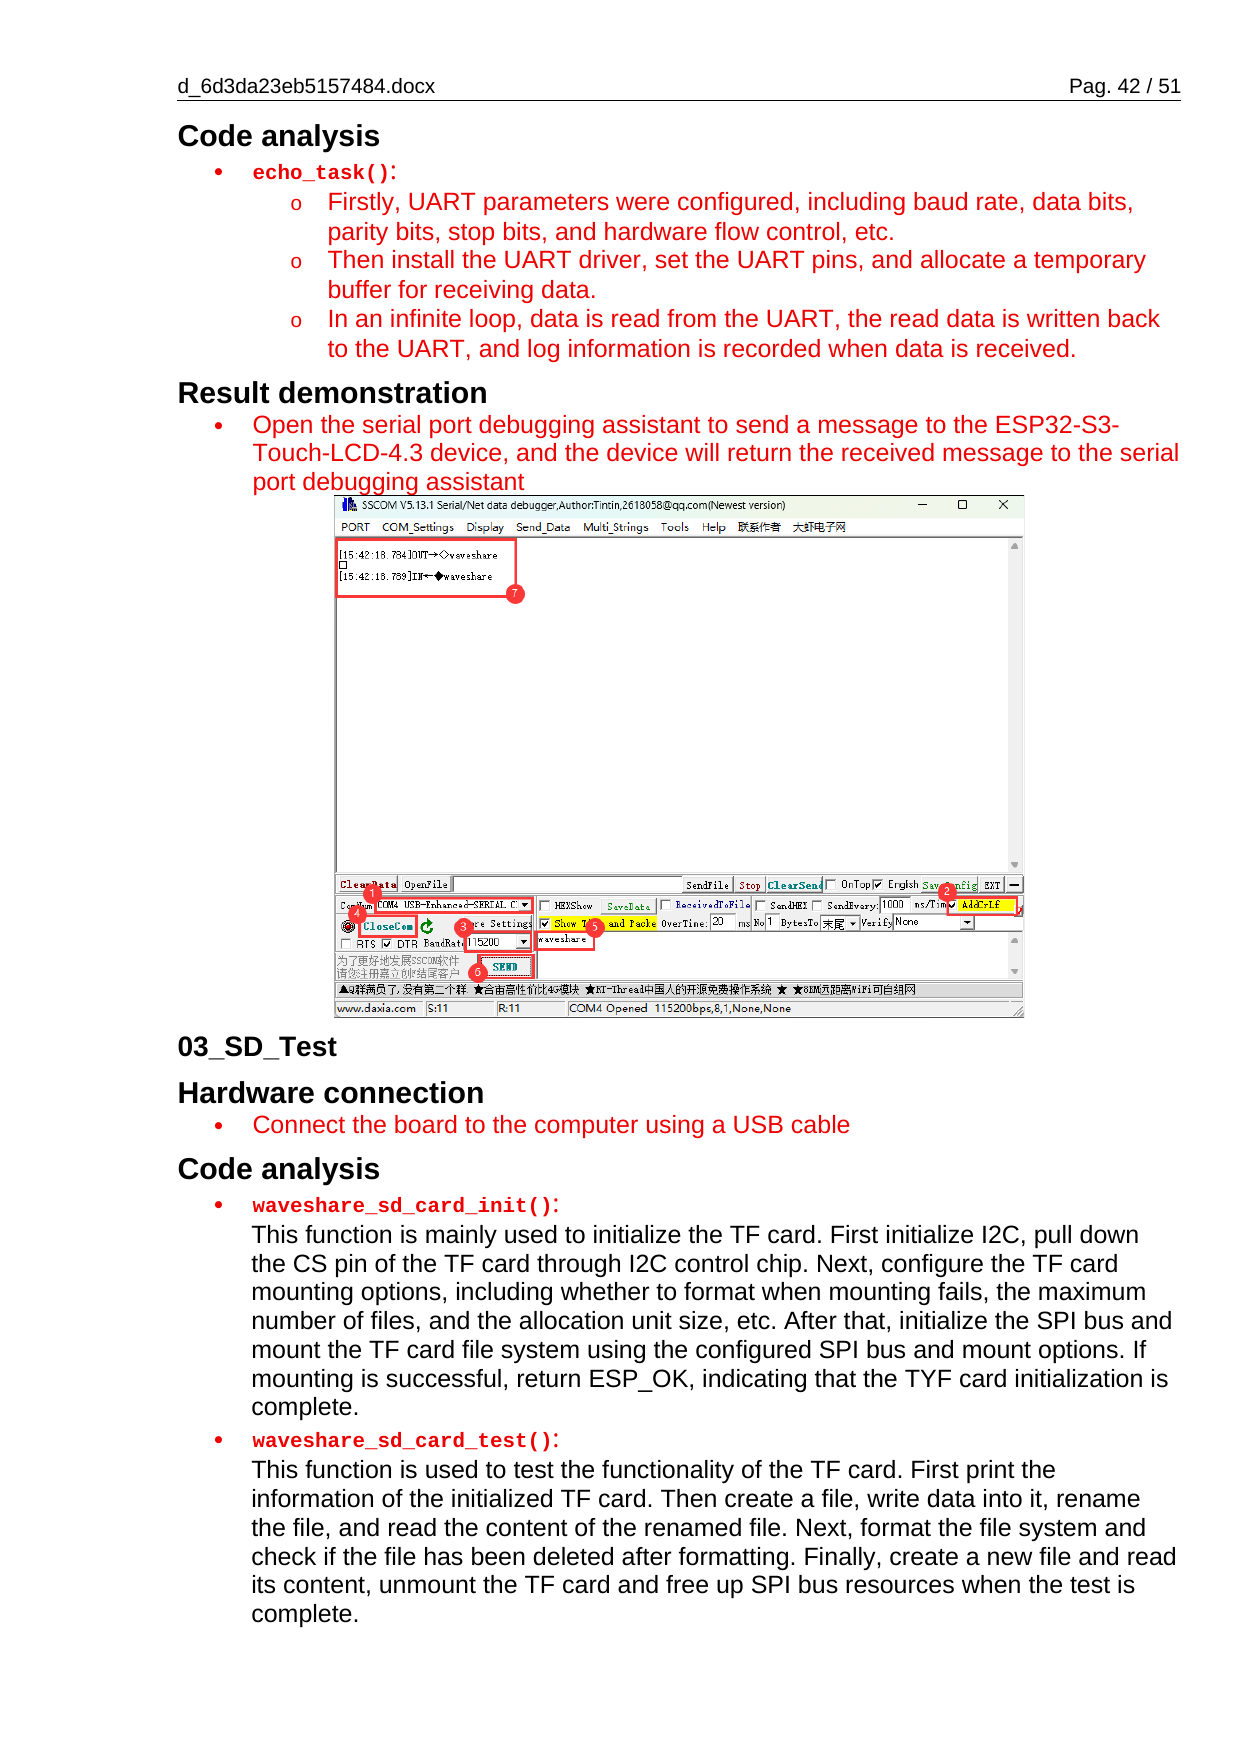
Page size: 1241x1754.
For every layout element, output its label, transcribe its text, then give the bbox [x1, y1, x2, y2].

subtitle 03_SD_Test [177, 1030, 1181, 1062]
text Open the serial port debugging assistant to send a message to the ESP32-S3-Touch-LCD-4.3 device, and the device will return the received message to the serial port debugging assistant [215, 409, 1181, 496]
subtitle Hardware connection [177, 1075, 1181, 1110]
text Connect the board to the computer using a USB cable [215, 1110, 1181, 1138]
text This function is used to test the functionality of the TF card. First print the information of the initialized TF card. Then create a file, write data into it, rename the file, and read the content of the renamed file. Next, format the file system and check if the file has been deleted after formatting. Finally, create a new file and read its content, unmount the TF card and free up SPI bus resources when the test is complete. [251, 1455, 1181, 1628]
text waveshare_sd_card_test(): [215, 1421, 1181, 1455]
text waveshare_sd_card_init(): [215, 1186, 1181, 1220]
subtitle Code analysis [177, 1151, 1181, 1186]
text echo_task(): [215, 153, 1181, 187]
list In an infinite loop, data is read from the UART, the read data is written back to the UART, and log information is recorded when data is received. [290, 304, 1181, 362]
subtitle Code analysis [177, 118, 1181, 153]
subtitle Result demonstration [177, 375, 1181, 409]
text This function is mainly used to initialize the TF card. First initialize I2C, pull down the CS pin of the TF card through I2C control chip. Next, configure the TF card mounting options, including whether to format when mounting fails, the maximum number of files, and the allocation unit size, etc. After that, initialize the SPI bus and mount the TF card file system using the configured SPI bus and mount options. If mounting is successful, return ESP_OK, indicating that the TYF card initialization is complete. [251, 1220, 1181, 1421]
list Firstly, UART parameters were configured, including baud rate, data bits, parity bits, stop bits, and hardware flow control, etc. [290, 187, 1181, 245]
picture [334, 495, 1025, 1018]
list Then install the UART driver, set the UART pins, and allocate a temporary buffer for receiving data. [290, 245, 1181, 304]
